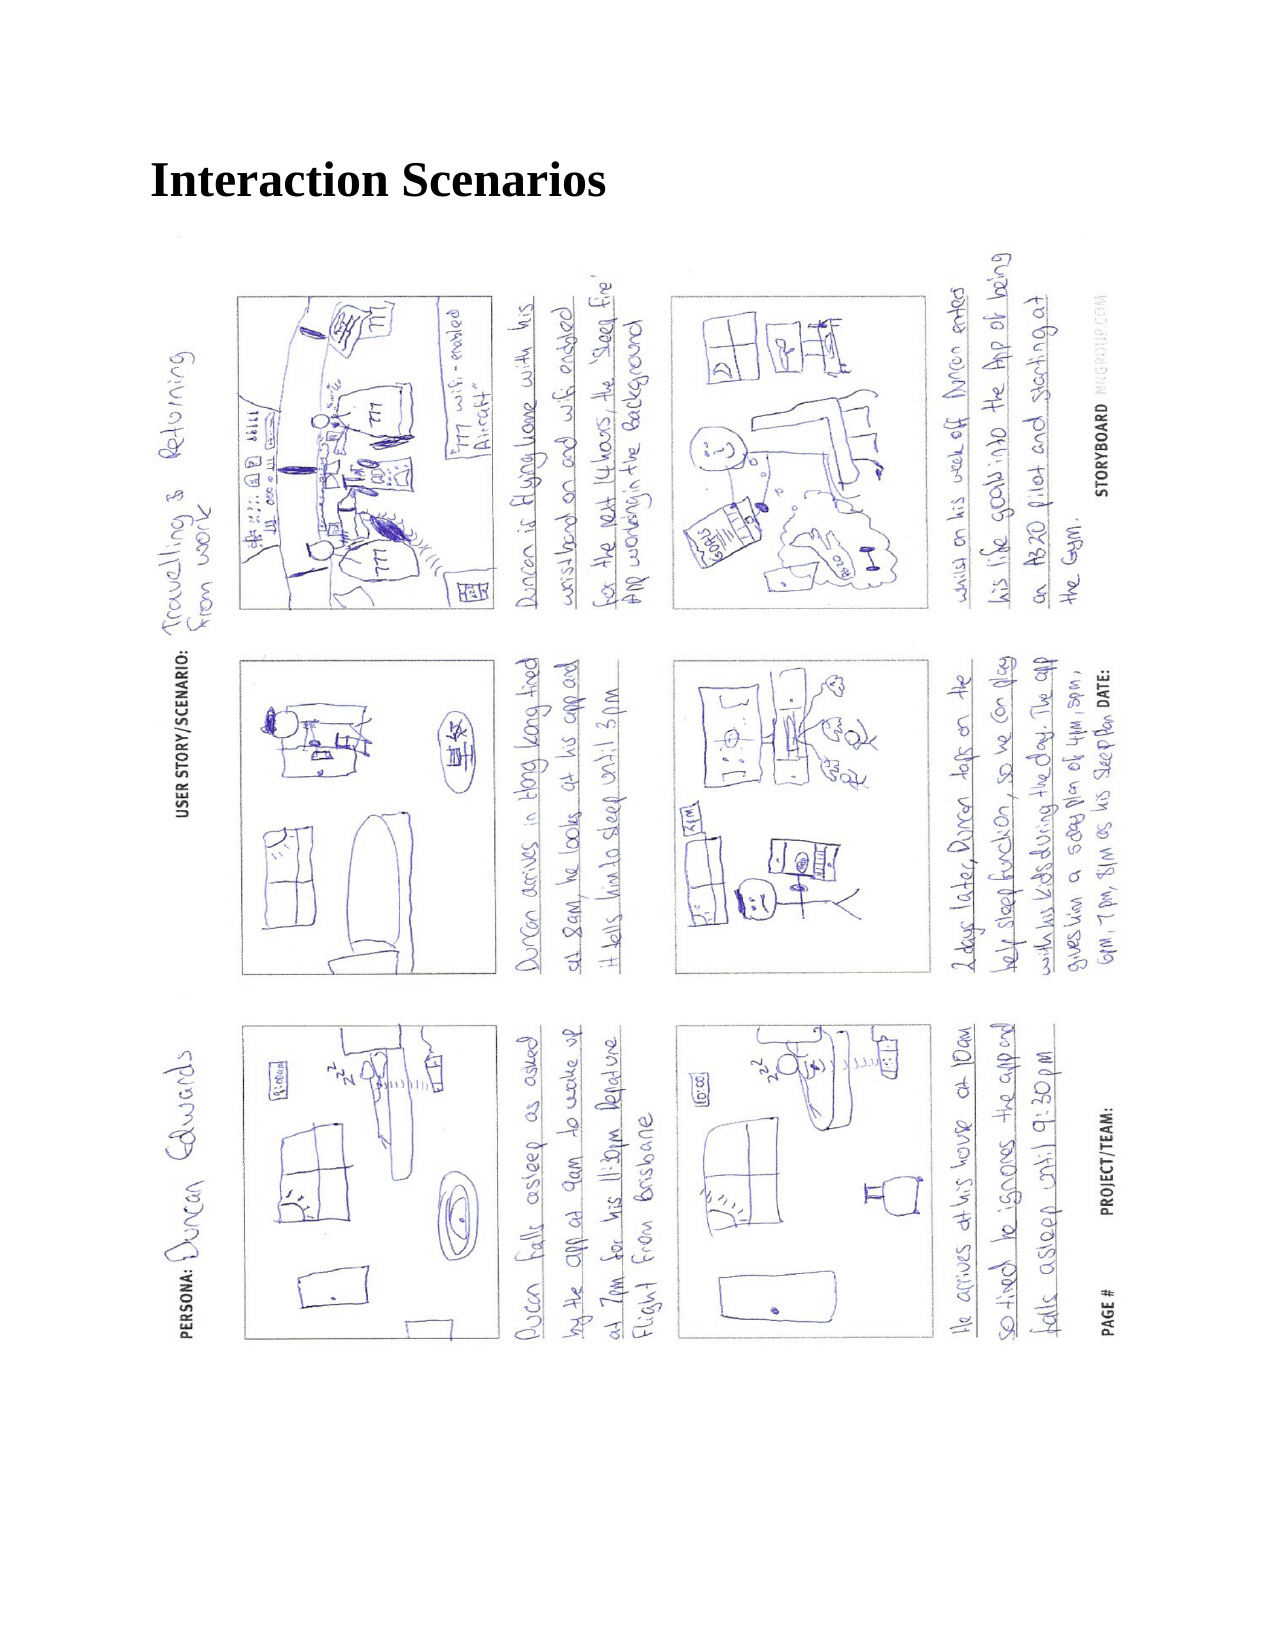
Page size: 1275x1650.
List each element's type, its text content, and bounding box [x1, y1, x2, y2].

picture [150, 232, 1125, 1359]
text Interaction Scenarios [150, 150, 1125, 207]
